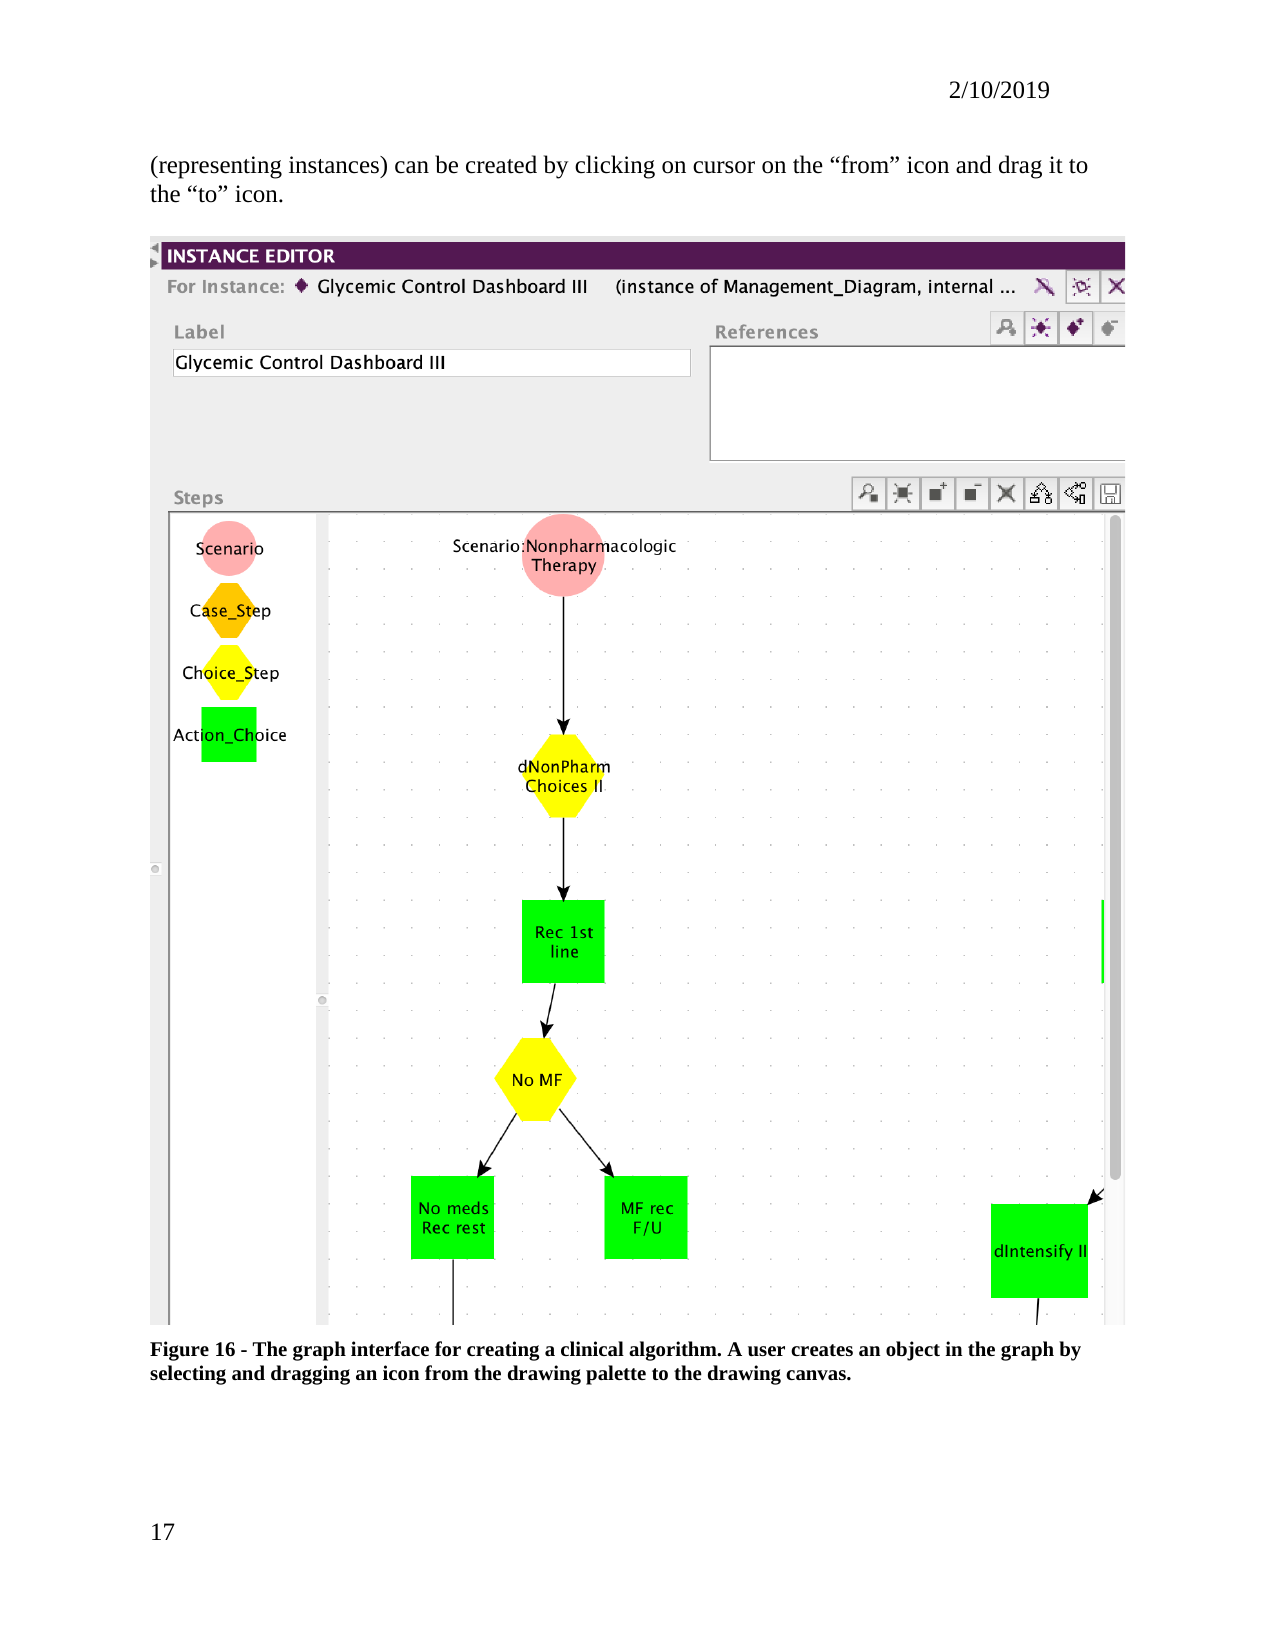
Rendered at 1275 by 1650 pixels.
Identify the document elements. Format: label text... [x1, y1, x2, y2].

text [150, 150, 1125, 207]
picture [150, 236, 1125, 1325]
text Figure 16 - The graph interface for creating a clinical algorithm. A user creates an object in the graph by selecting and dragging an icon from the drawing palette to the drawing canvas. [150, 1337, 1125, 1385]
